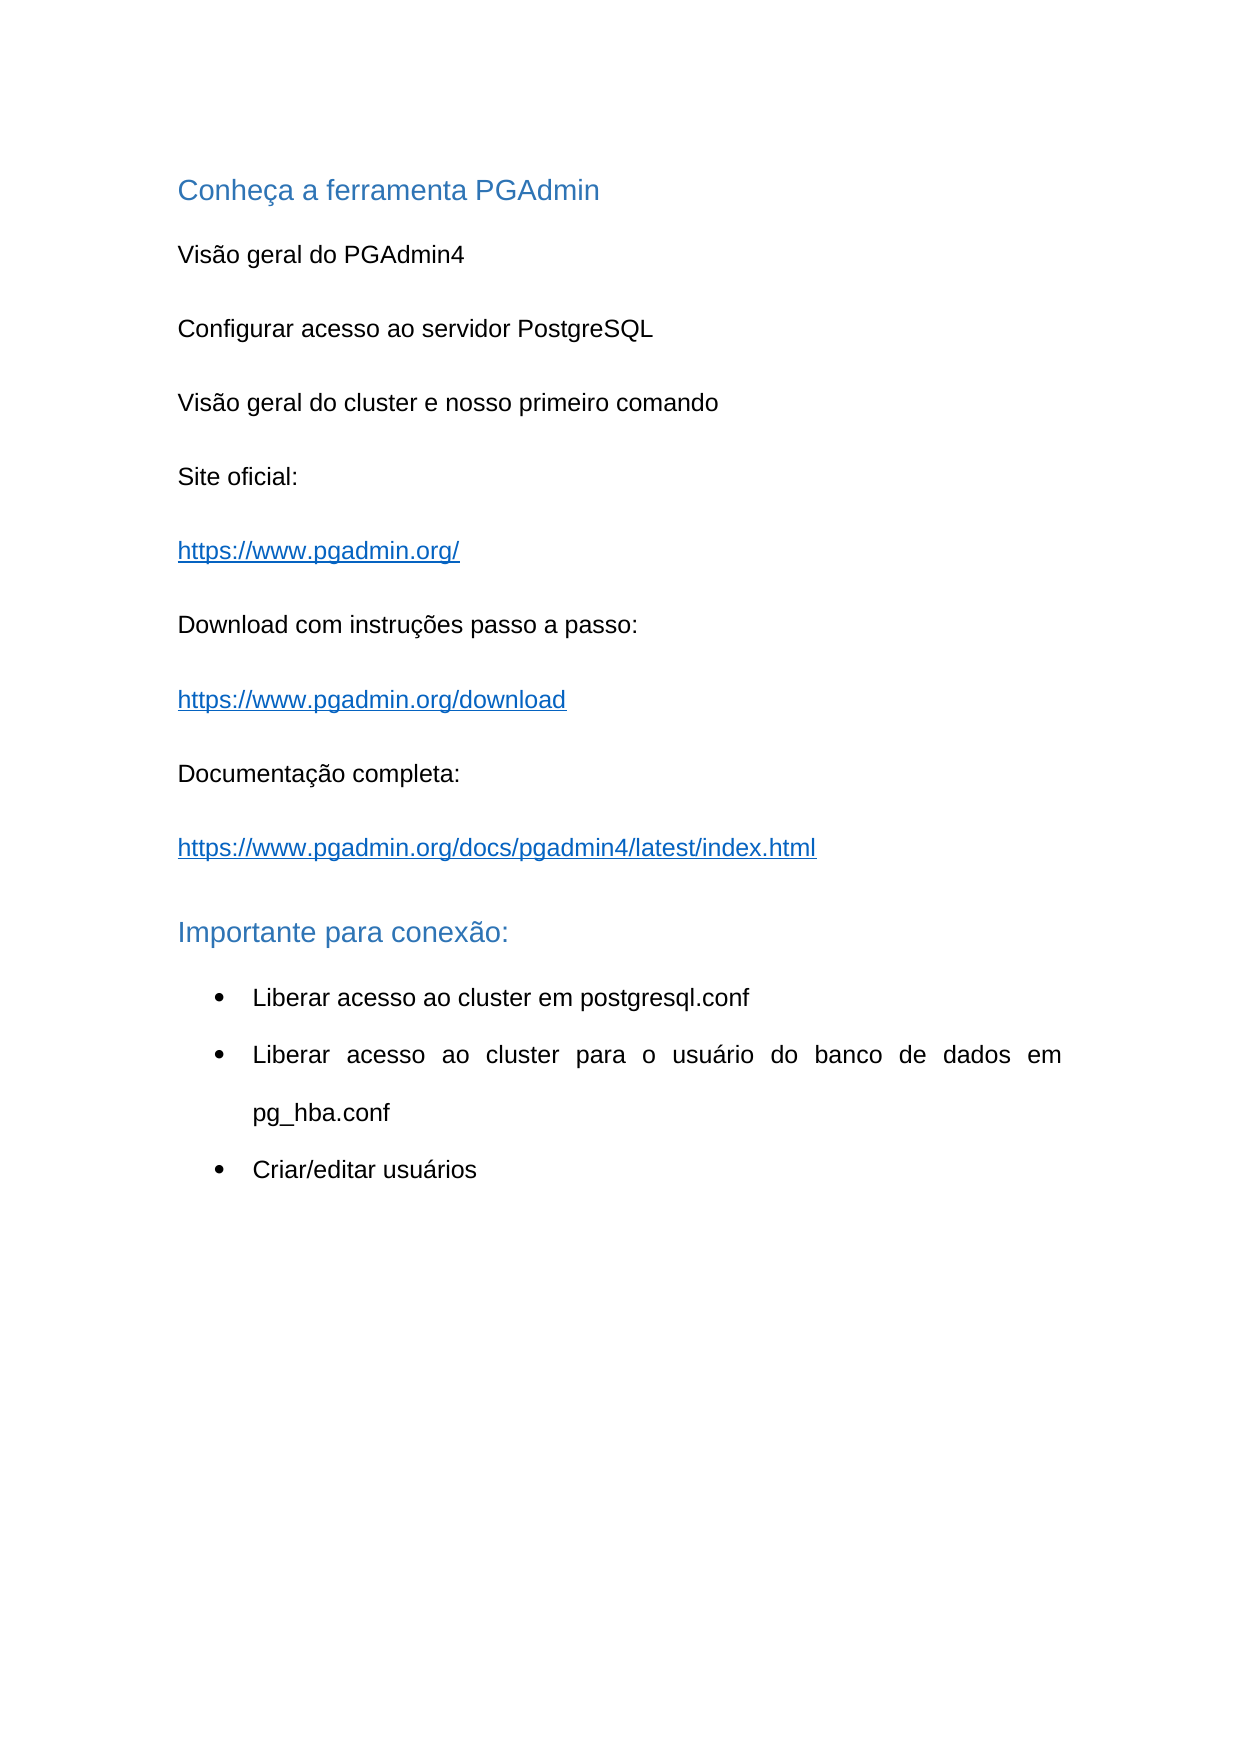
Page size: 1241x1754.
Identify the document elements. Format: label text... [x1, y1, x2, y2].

text https://www.pgadmin.org/download [177, 685, 1063, 713]
list Liberar acesso ao cluster em postgresql.conf [215, 983, 1063, 1011]
subtitle Importante para conexão: [177, 916, 1063, 949]
text Site oficial: [177, 462, 1063, 491]
list Liberar acesso ao cluster para o usuário do banco de dados em pg_hba.conf [215, 1040, 1063, 1127]
text https://www.pgadmin.org/docs/pgadmin4/latest/index.html [177, 833, 1063, 862]
text https://www.pgadmin.org/ [177, 536, 1063, 565]
text Visão geral do PGAdmin4 [177, 240, 1063, 268]
text Configurar acesso ao servidor PostgreSQL [177, 314, 1063, 343]
text Visão geral do cluster e nosso primeiro comando [177, 388, 1063, 417]
text Documentação completa: [177, 759, 1063, 788]
list Criar/editar usuários [215, 1155, 1063, 1184]
text Download com instruções passo a passo: [177, 611, 1063, 639]
subtitle Conheça a ferramenta PGAdmin [177, 173, 1063, 206]
